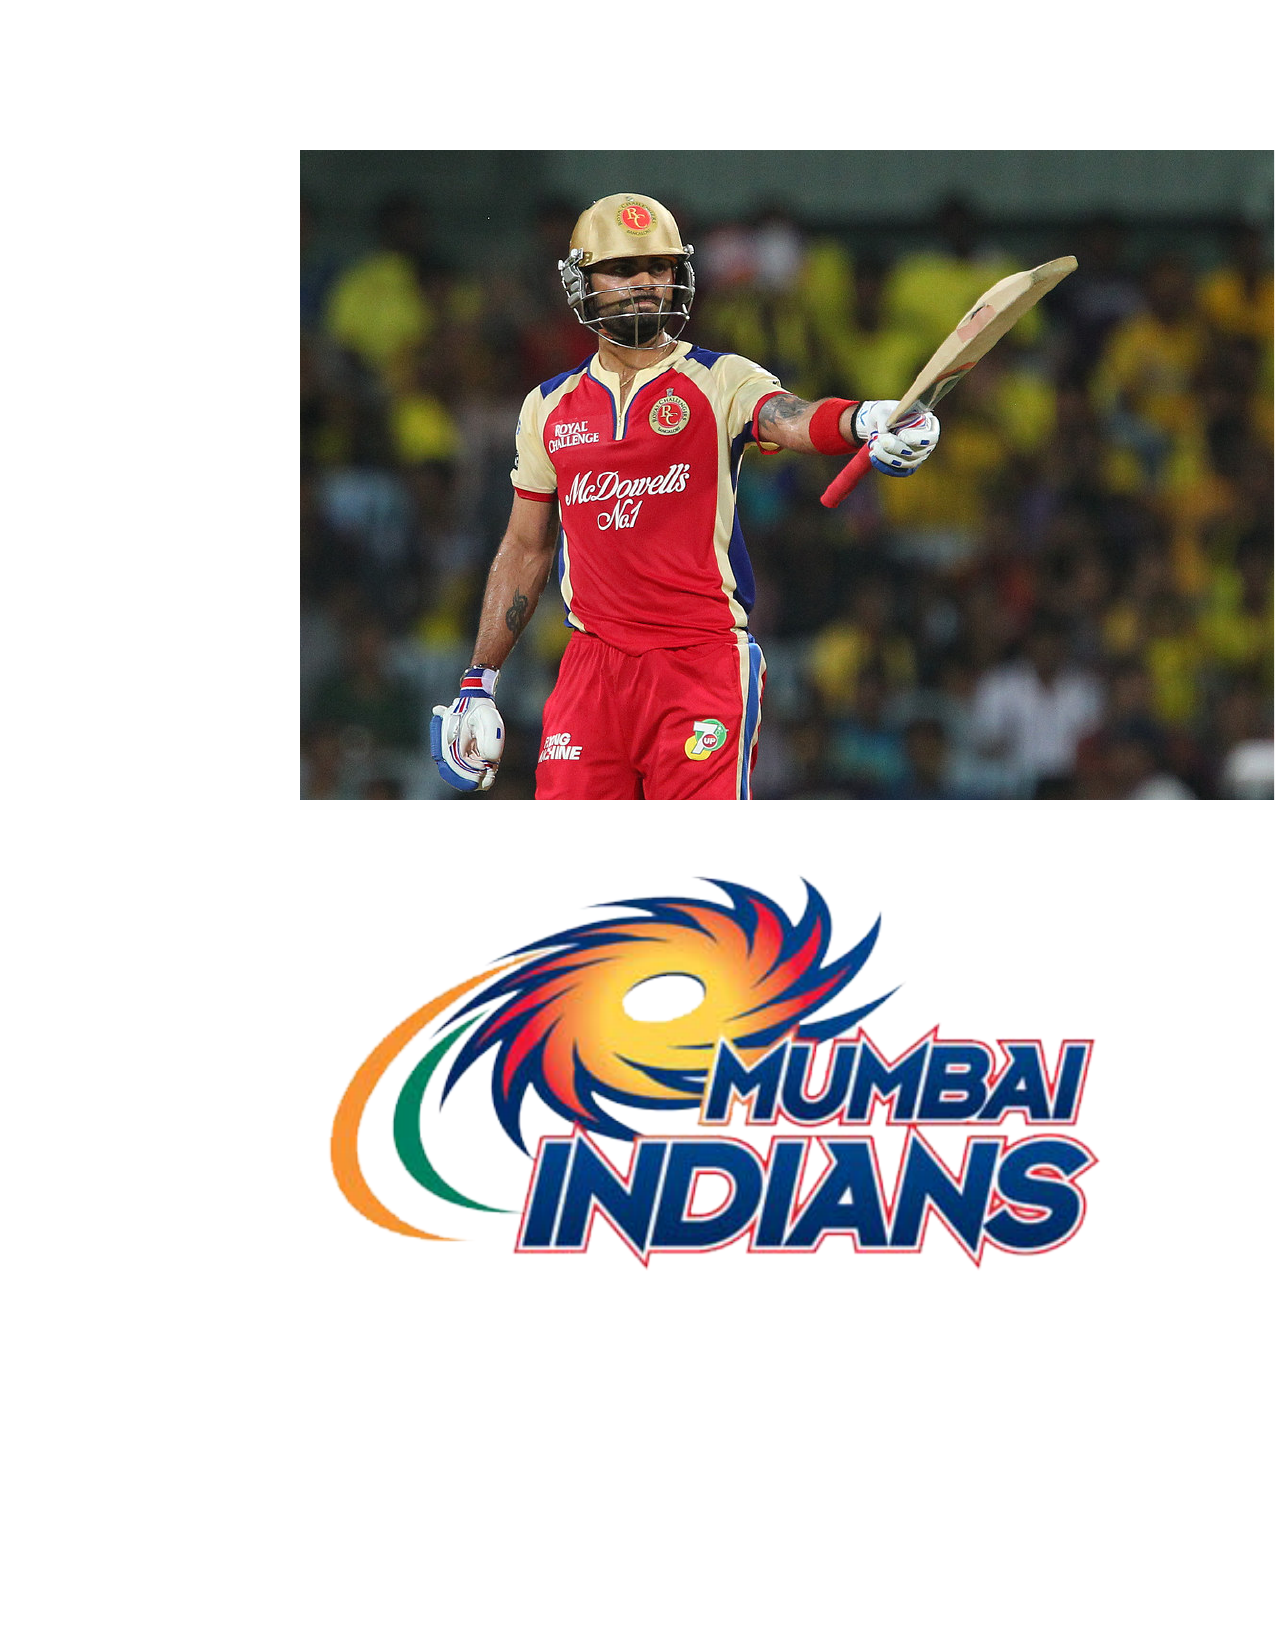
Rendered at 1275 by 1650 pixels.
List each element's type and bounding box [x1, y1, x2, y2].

picture [300, 804, 1134, 1388]
picture [300, 150, 1275, 800]
